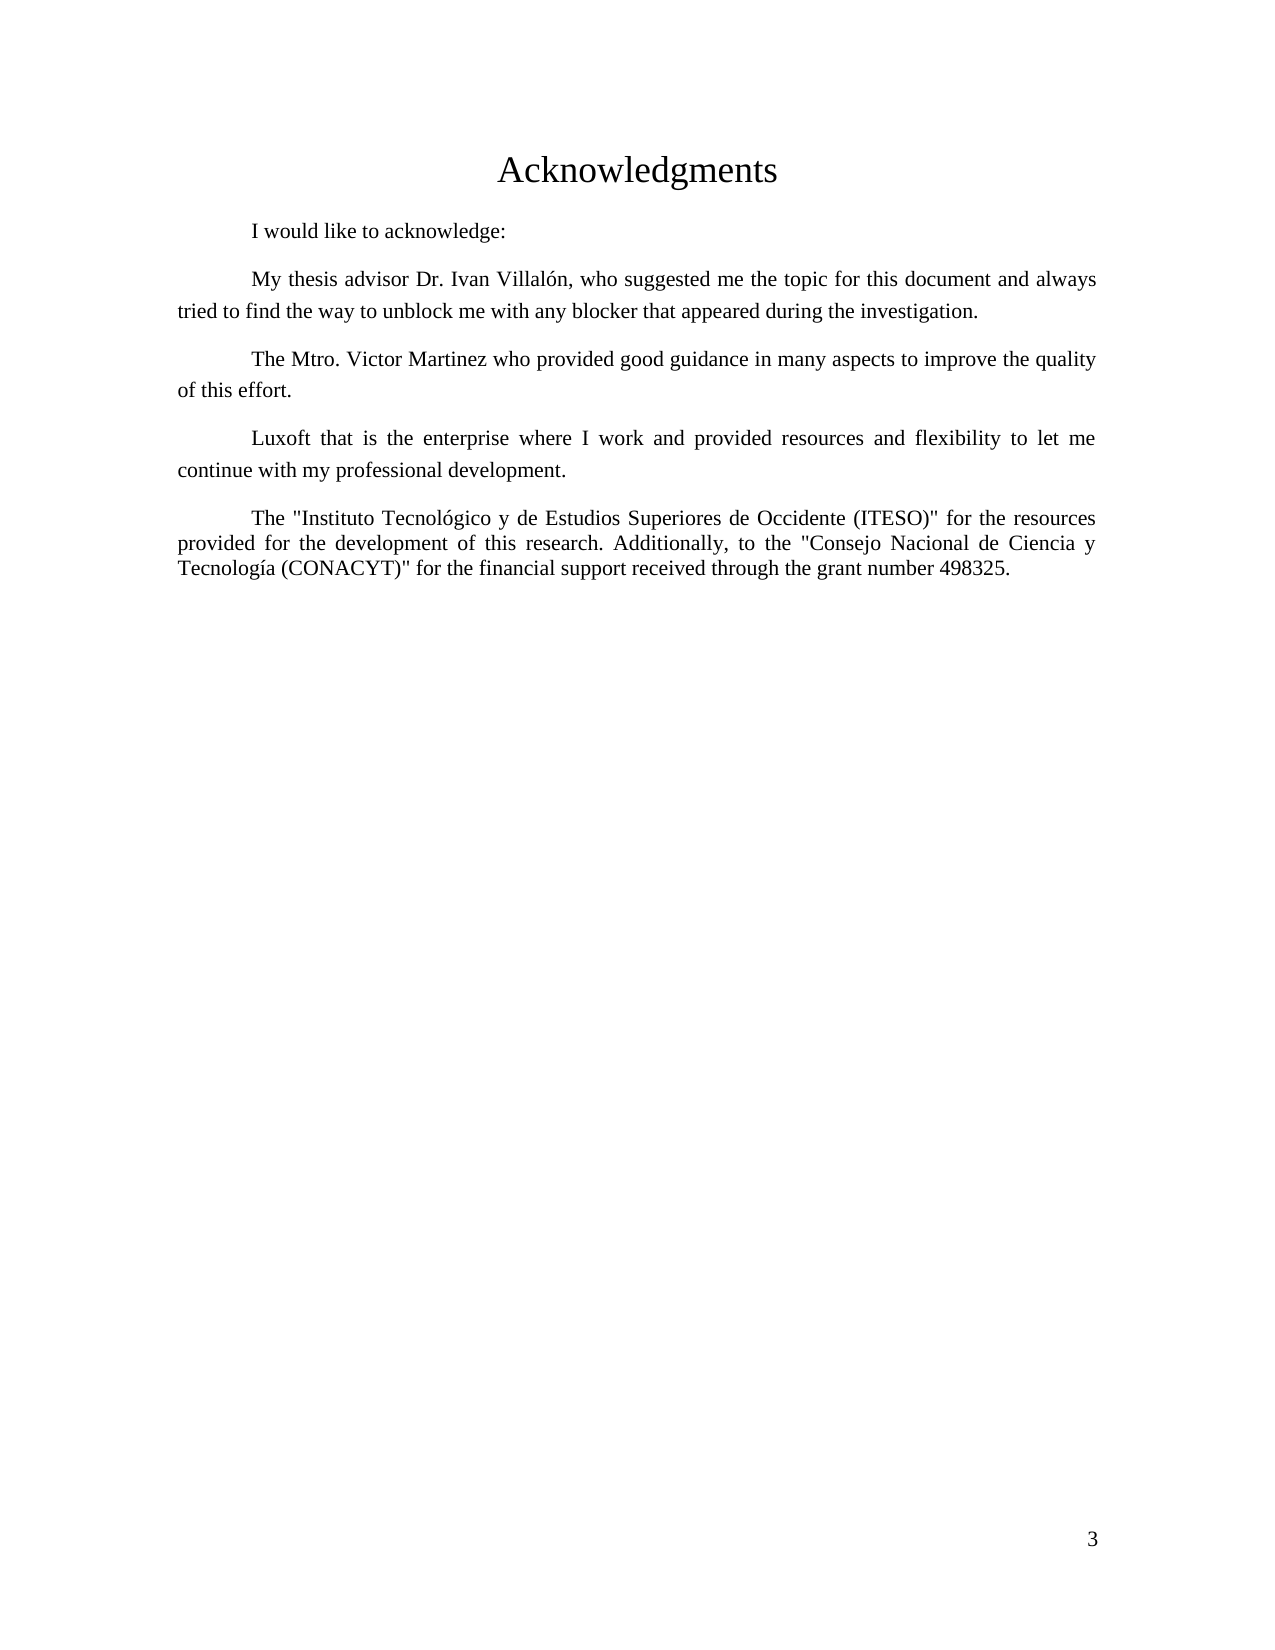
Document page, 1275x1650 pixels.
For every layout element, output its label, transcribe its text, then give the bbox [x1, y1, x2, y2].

text The "Instituto Tecnológico y de Estudios Superiores de Occidente (ITESO)" for the resources provided for the development of this research. Additionally, to the "Consejo Nacional de Ciencia y Tecnología (CONACYT)" for the financial support received through the grant number 498325. [177, 505, 1098, 581]
text Acknowledgments [177, 148, 1098, 191]
text The Mtro. Victor Martinez who provided good guidance in many aspects to improve the quality of this effort. [177, 346, 1098, 402]
text I would like to acknowledge: [177, 218, 1098, 243]
text My thesis advisor Dr. Ivan Villalón, who suggested me the topic for this document and always tried to find the way to unblock me with any blocker that appeared during the investigation. [177, 266, 1098, 323]
text Luxoft that is the enterprise where I work and provided resources and flexibility to let me continue with my professional development. [177, 425, 1098, 482]
